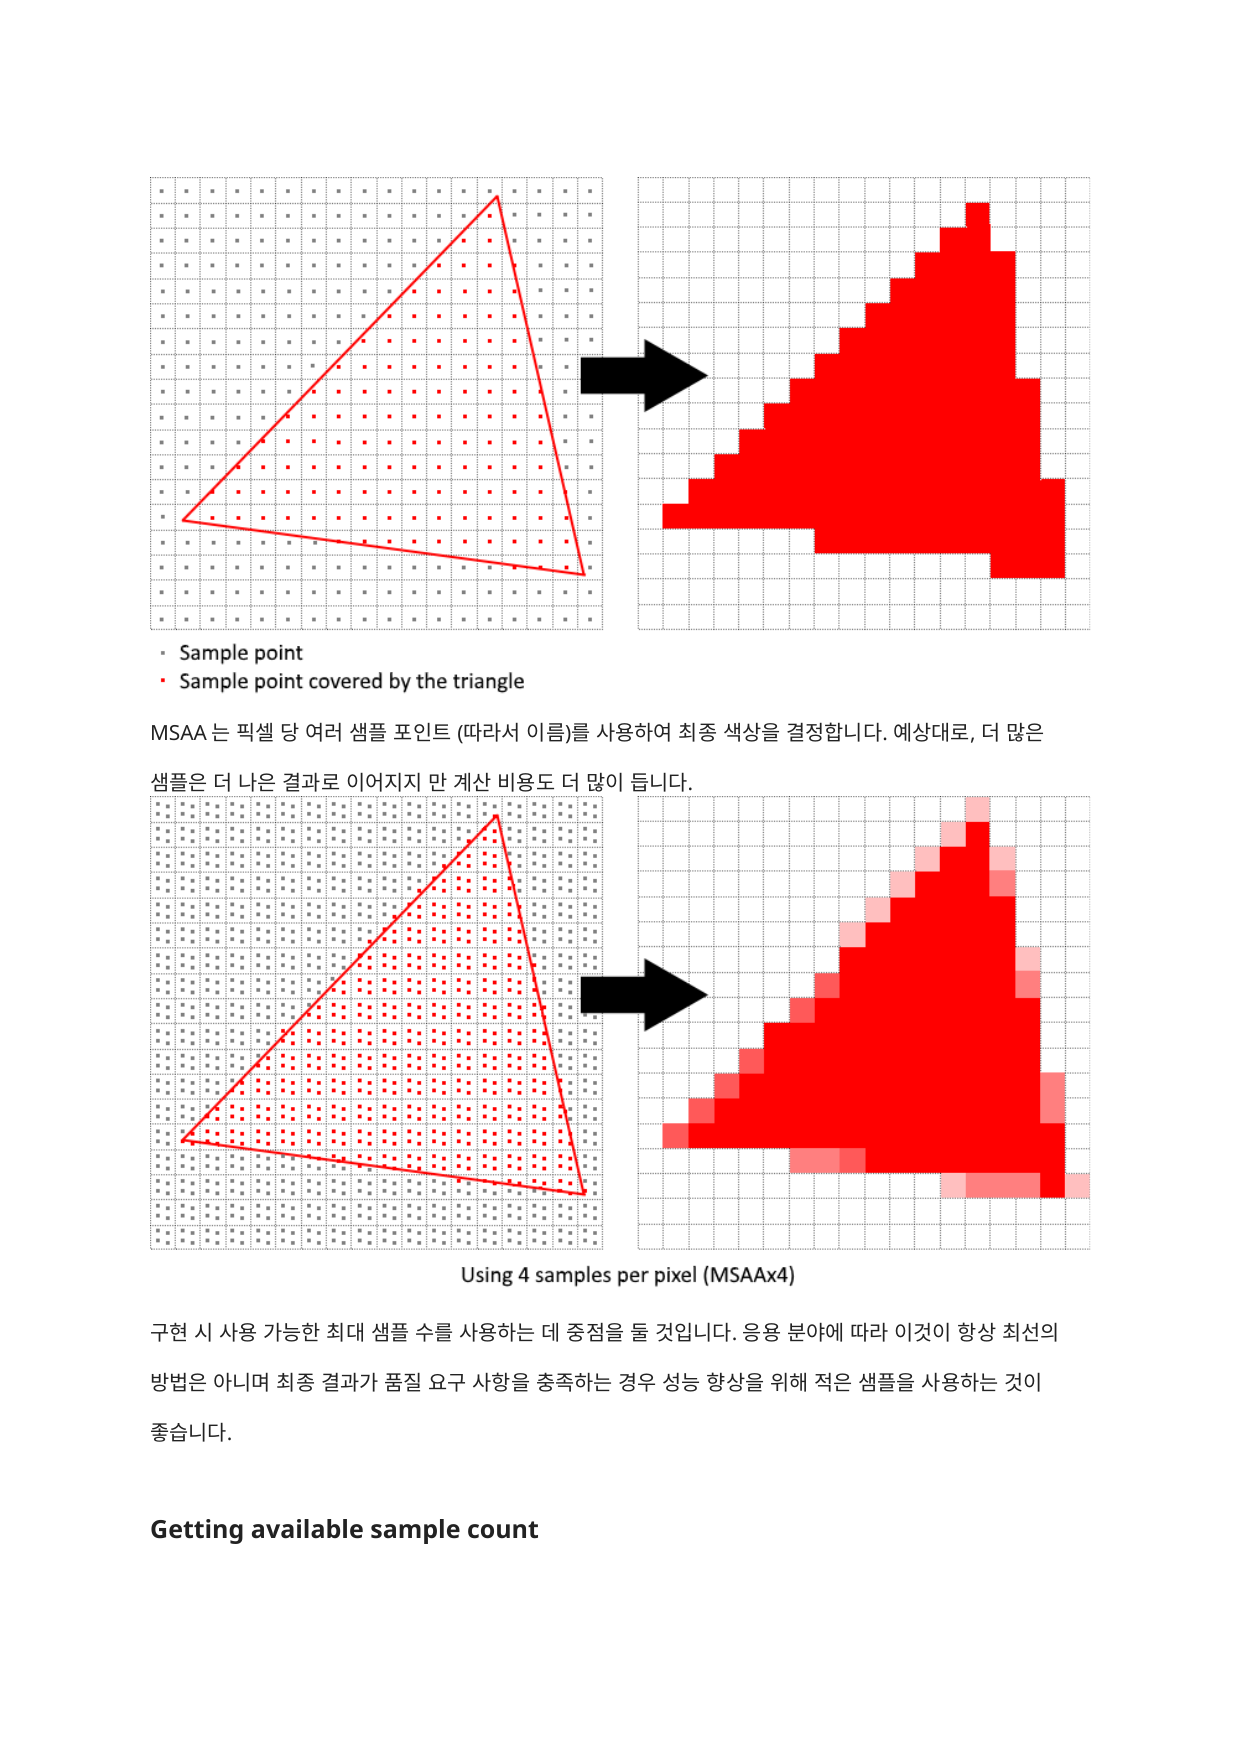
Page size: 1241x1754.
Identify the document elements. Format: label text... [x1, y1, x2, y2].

text Getting available sample count [150, 1496, 1090, 1546]
picture [150, 177, 1091, 697]
text 구현 시 사용 가능한 최대 샘플 수를 사용하는 데 중점을 둘 것입니다. 응용 분야에 따라 이것이 항상 최선의 방법은 아니며 최종 결과가 품질 요구 사항을 충족하는 경우 성능 향상을 위해 적은 샘플을 사용하는 것이 좋습니다. [150, 1297, 1090, 1446]
text MSAA는 픽셀 당 여러 샘플 포인트 (따라서 이름)를 사용하여 최종 색상을 결정합니다. 예상대로, 더 많은 샘플은 더 나은 결과로 이어지지 만 계산 비용도 더 많이 듭니다. [150, 697, 1090, 796]
picture [150, 796, 1091, 1297]
